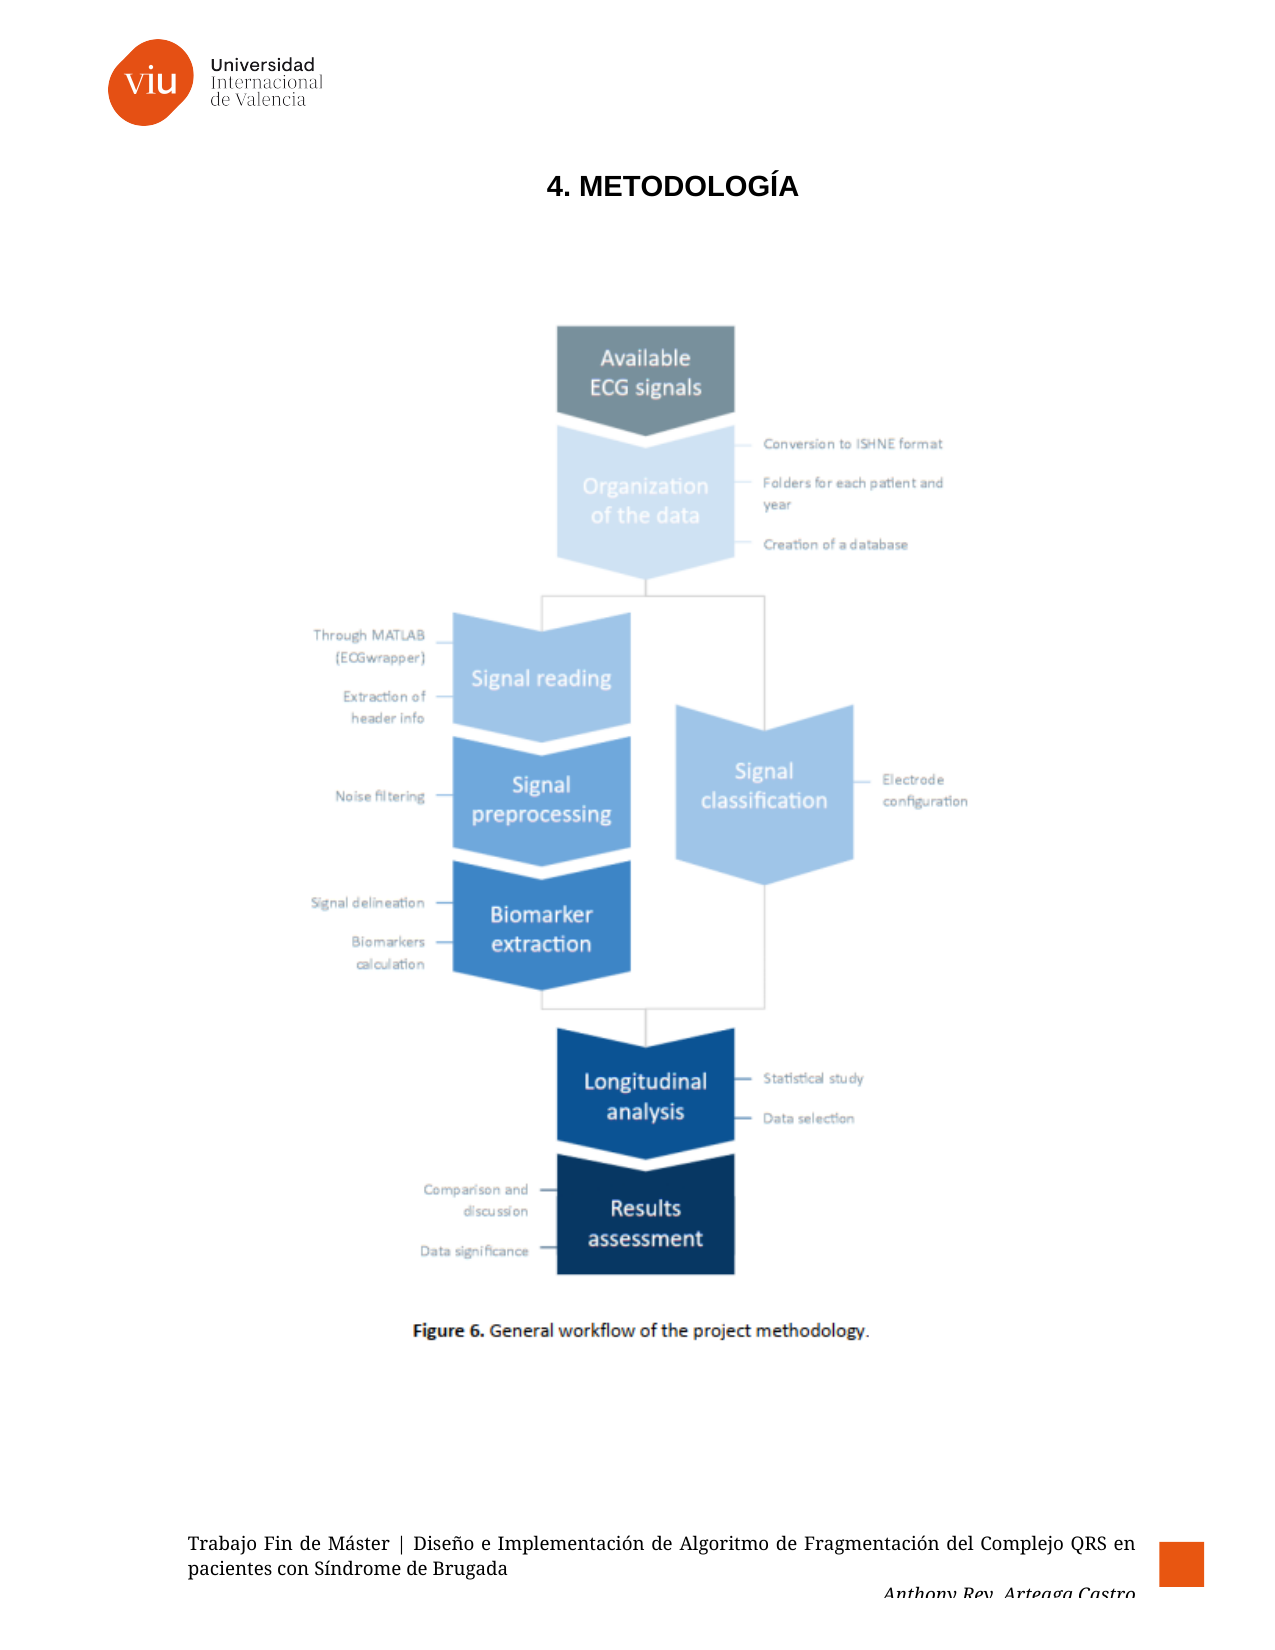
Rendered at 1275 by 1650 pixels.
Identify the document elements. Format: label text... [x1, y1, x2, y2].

picture [218, 297, 1063, 1370]
text 4. METODOLOGÍA [218, 168, 1127, 202]
picture [108, 39, 323, 126]
